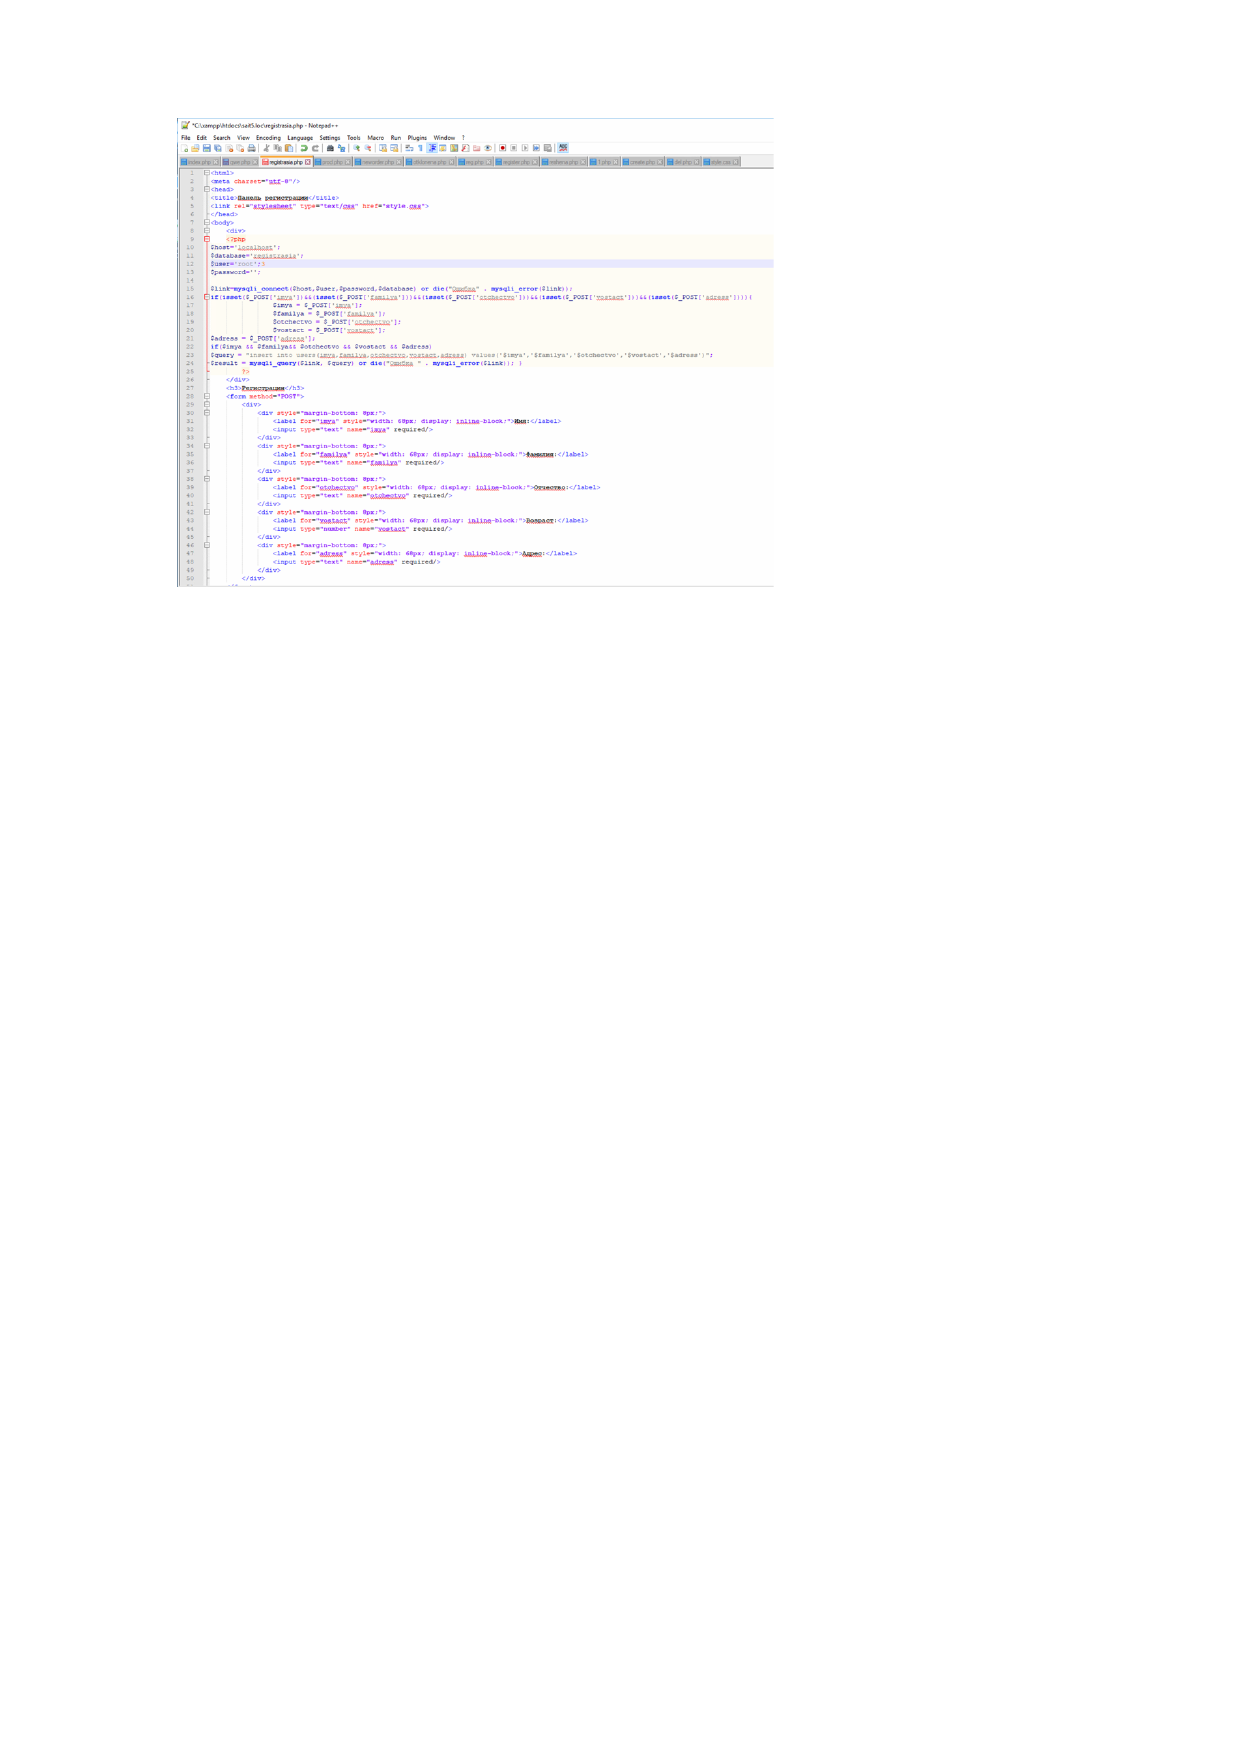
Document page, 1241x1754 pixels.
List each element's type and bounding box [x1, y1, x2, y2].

picture [177, 118, 774, 587]
